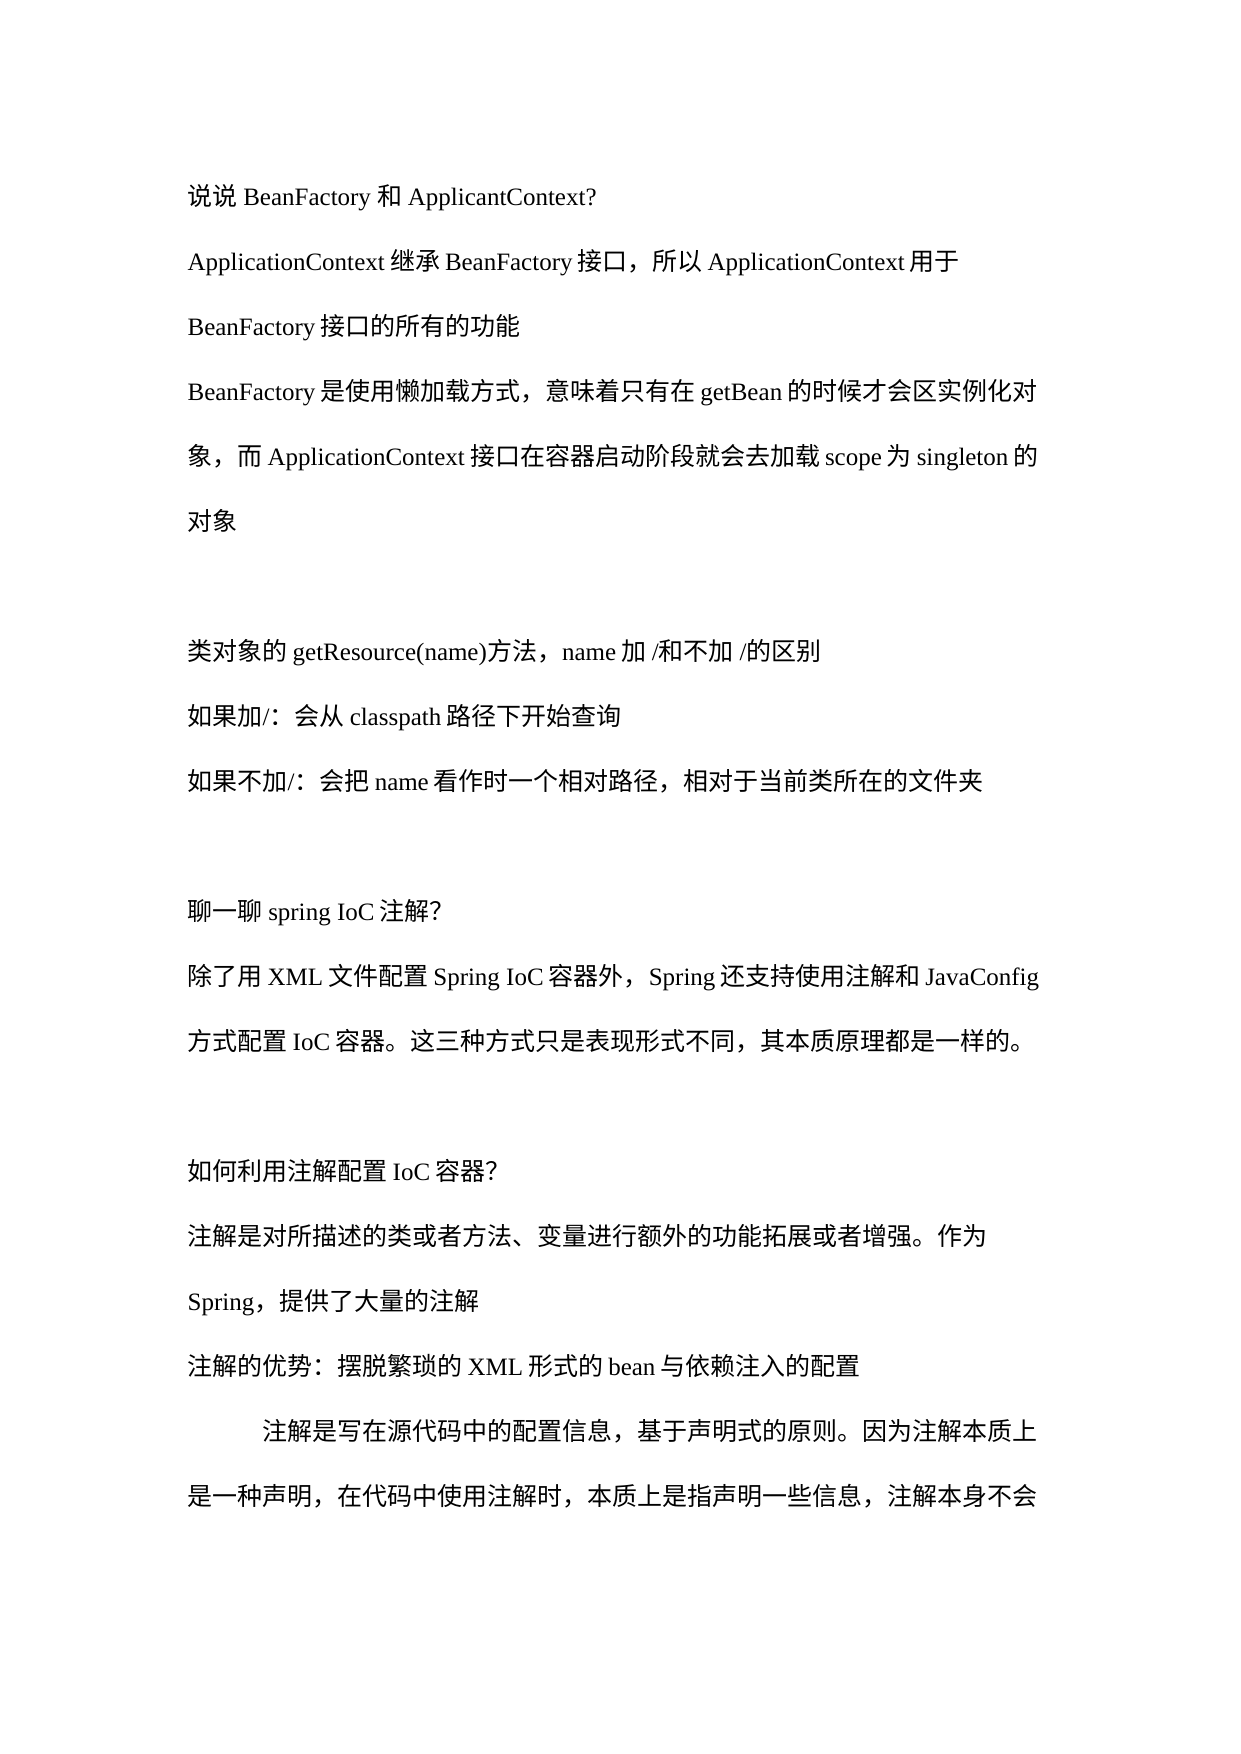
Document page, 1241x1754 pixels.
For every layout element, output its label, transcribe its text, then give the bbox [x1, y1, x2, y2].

text ApplicationContext继承BeanFactory接口，所以ApplicationContext用于BeanFactory接口的所有的功能 [187, 227, 1053, 357]
text 注解的优势：摆脱繁琐的XML形式的bean与依赖注入的配置 [187, 1332, 1053, 1397]
text 如果不加/：会把name看作时一个相对路径，相对于当前类所在的文件夹 [187, 747, 1053, 812]
text 注解是对所描述的类或者方法、变量进行额外的功能拓展或者增强。作为Spring，提供了大量的注解 [187, 1202, 1053, 1332]
text 类对象的getResource(name)方法，name加 /和不加 /的区别 [187, 617, 1053, 682]
text 除了用XML文件配置Spring IoC容器外，Spring还支持使用注解和JavaConfig方式配置IoC容器。这三种方式只是表现形式不同，其本质原理都是一样的。 [187, 942, 1053, 1072]
text BeanFactory是使用懒加载方式，意味着只有在getBean的时候才会区实例化对象，而ApplicationContext接口在容器启动阶段就会去加载scope为singleton的对象 [187, 357, 1053, 552]
text 说说 BeanFactory 和 ApplicantContext? [187, 162, 1053, 227]
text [187, 1397, 1053, 1527]
text 如何利用注解配置IoC容器？ [187, 1137, 1053, 1202]
text 如果加/：会从classpath路径下开始查询 [187, 682, 1053, 747]
text 聊一聊 spring IoC注解？ [187, 877, 1053, 942]
